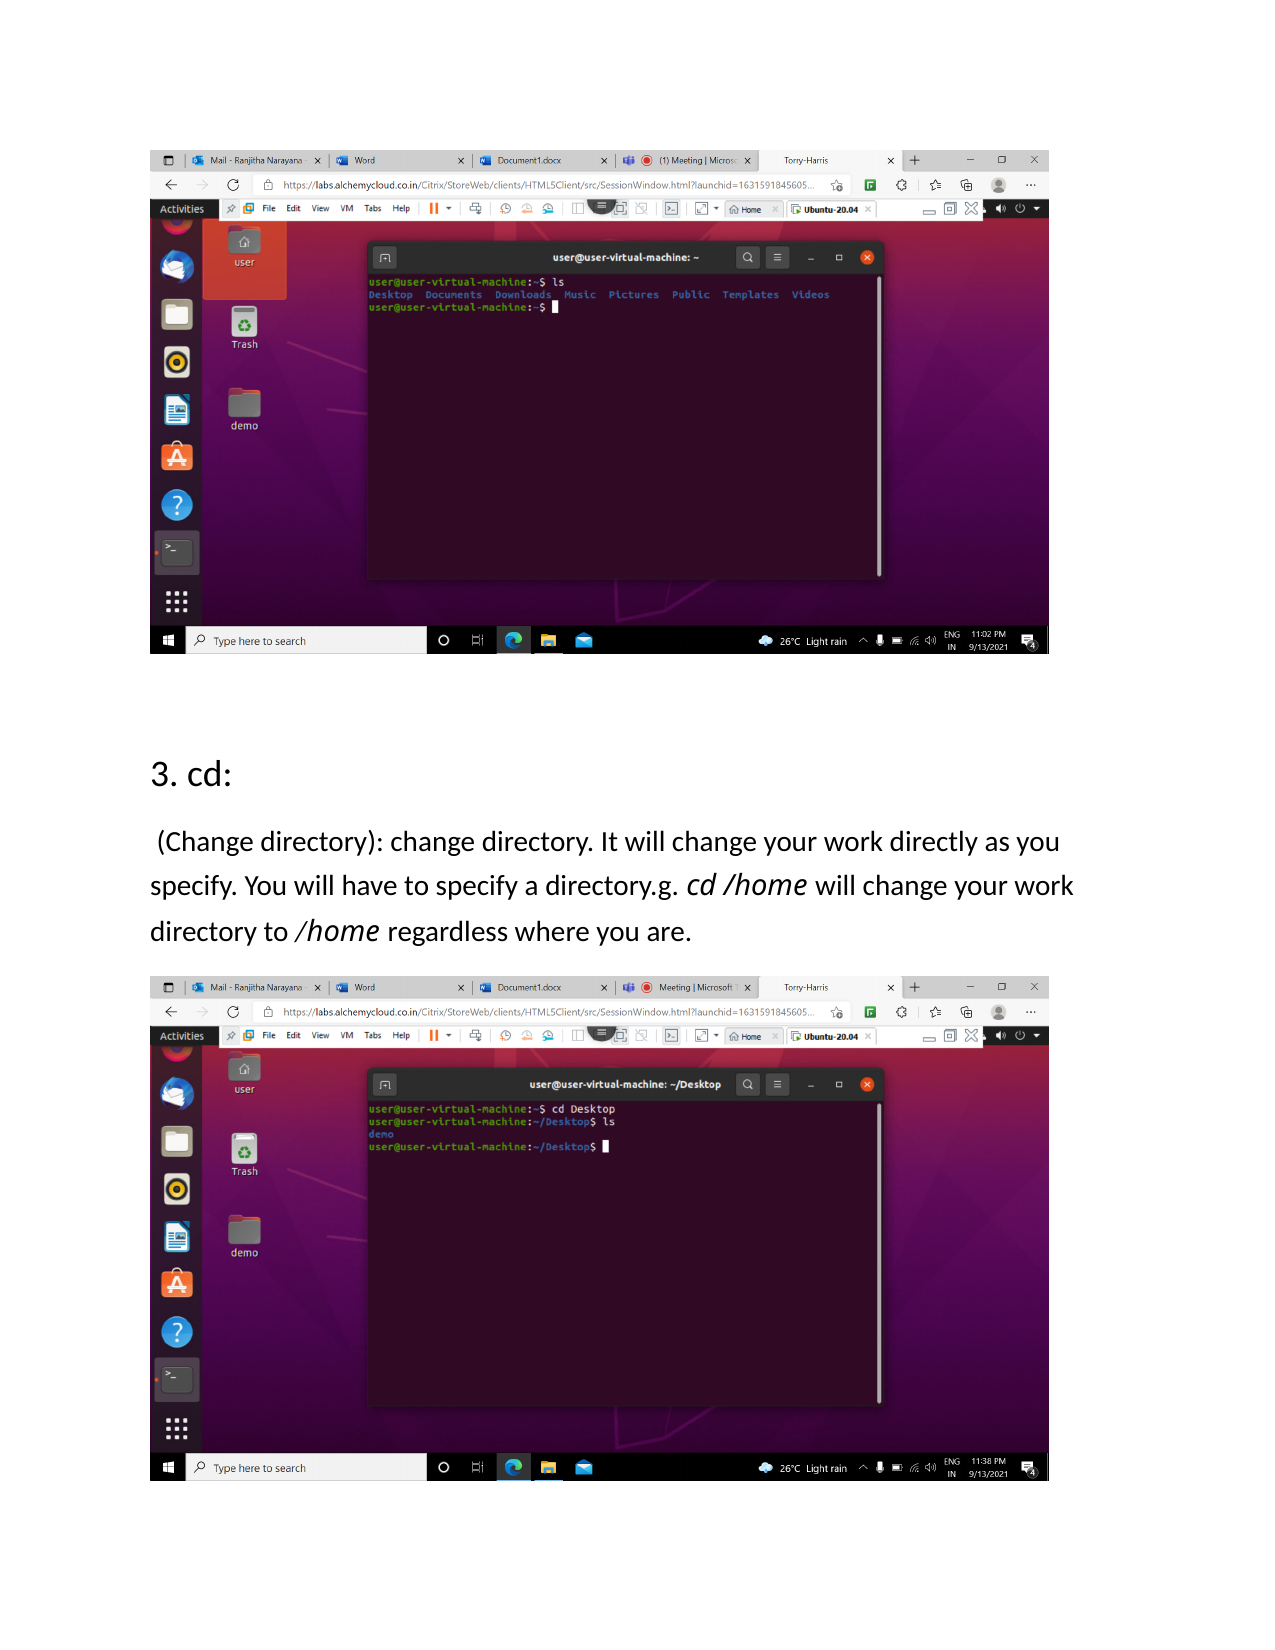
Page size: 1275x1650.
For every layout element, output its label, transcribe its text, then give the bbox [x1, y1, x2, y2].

text 3. cd: [150, 749, 1125, 795]
text (Change directory): change directory. It will change your work directly as you specify. You will have to specify a directory.g. cd /home will change your work directory to /home regardless where you are. [150, 823, 1125, 950]
